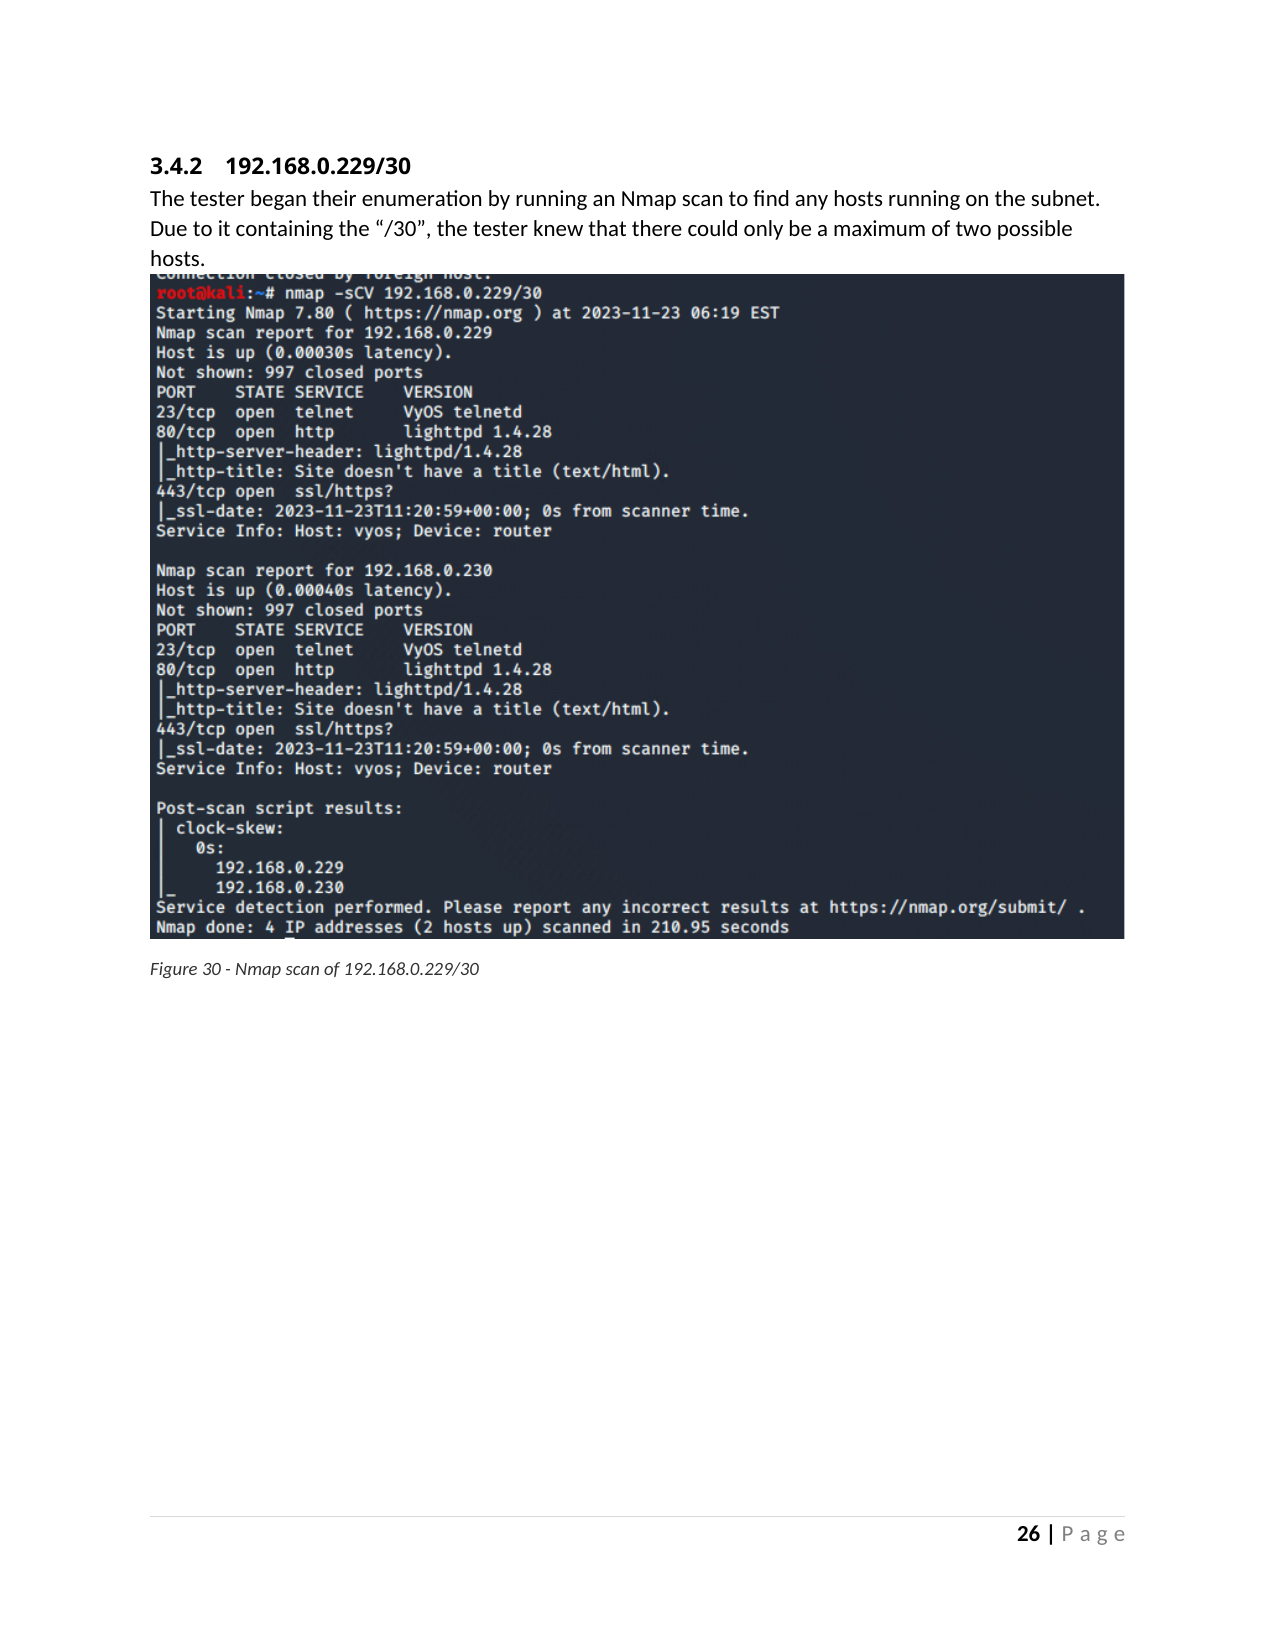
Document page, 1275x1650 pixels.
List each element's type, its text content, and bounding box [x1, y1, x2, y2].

text The tester began their enumeration by running an Nmap scan to find any hosts running on the subnet. Due to it containing the “/30”, the tester knew that there could only be a maximum of two possible hosts. [150, 184, 1125, 274]
text Figure 30 - Nmap scan of 192.168.0.229/30 [150, 957, 1125, 980]
picture [150, 274, 1125, 939]
subtitle 192.168.0.229/30 [150, 150, 1125, 181]
